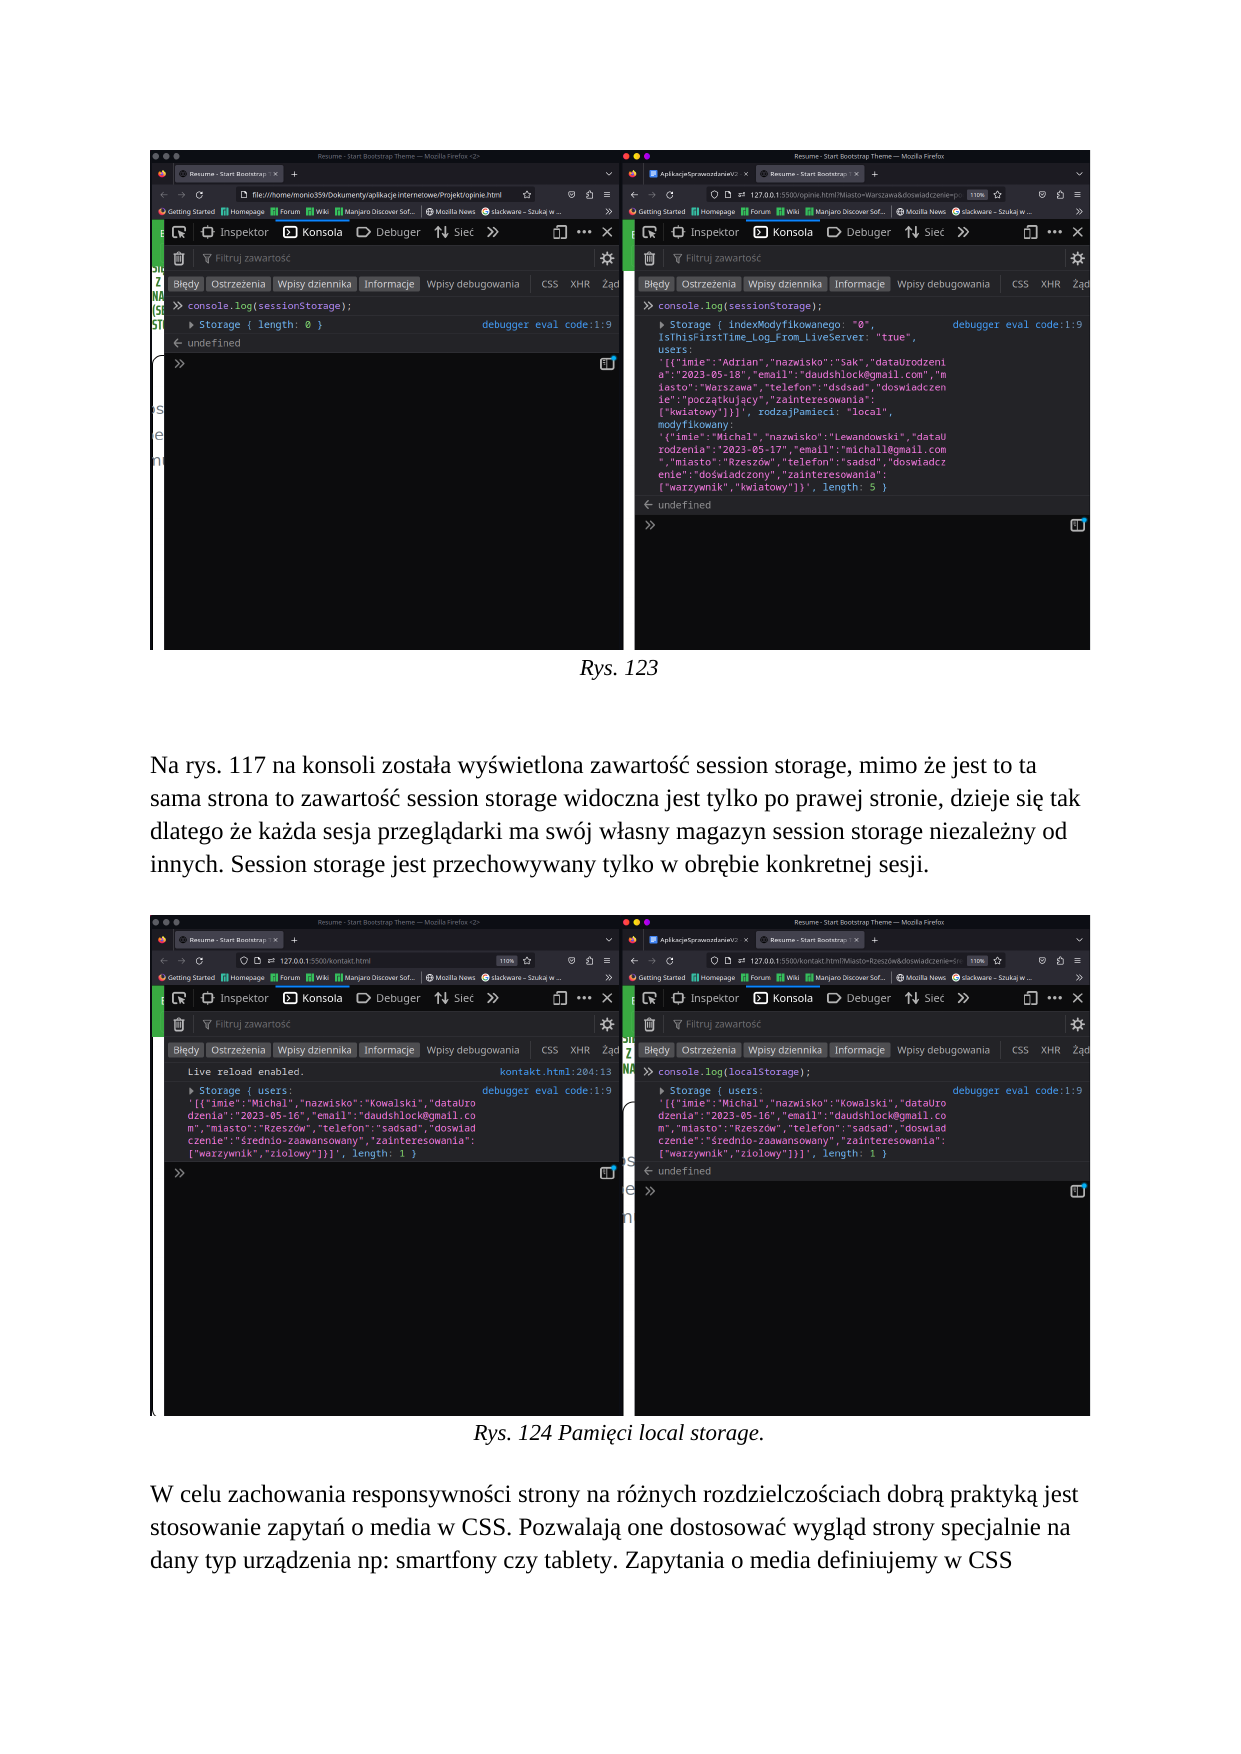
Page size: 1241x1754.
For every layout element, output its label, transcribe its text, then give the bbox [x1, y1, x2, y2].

picture [150, 150, 1091, 650]
text Na rys. 117 na konsoli została wyświetlona zawartość session storage, mimo że jest to ta sama strona to zawartość session storage widoczna jest tylko po prawej stronie, dzieje się tak dlatego że każda sesja przeglądarki ma swój własny magazyn session storage niezależny od innych. Session storage jest przechowywany tylko w obrębie konkretnej sesji. [150, 750, 1090, 878]
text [150, 1479, 1090, 1574]
text Rys. 123 [150, 654, 1090, 680]
picture [150, 915, 1091, 1416]
text Rys. 124 Pamięci local storage. [150, 1419, 1090, 1445]
